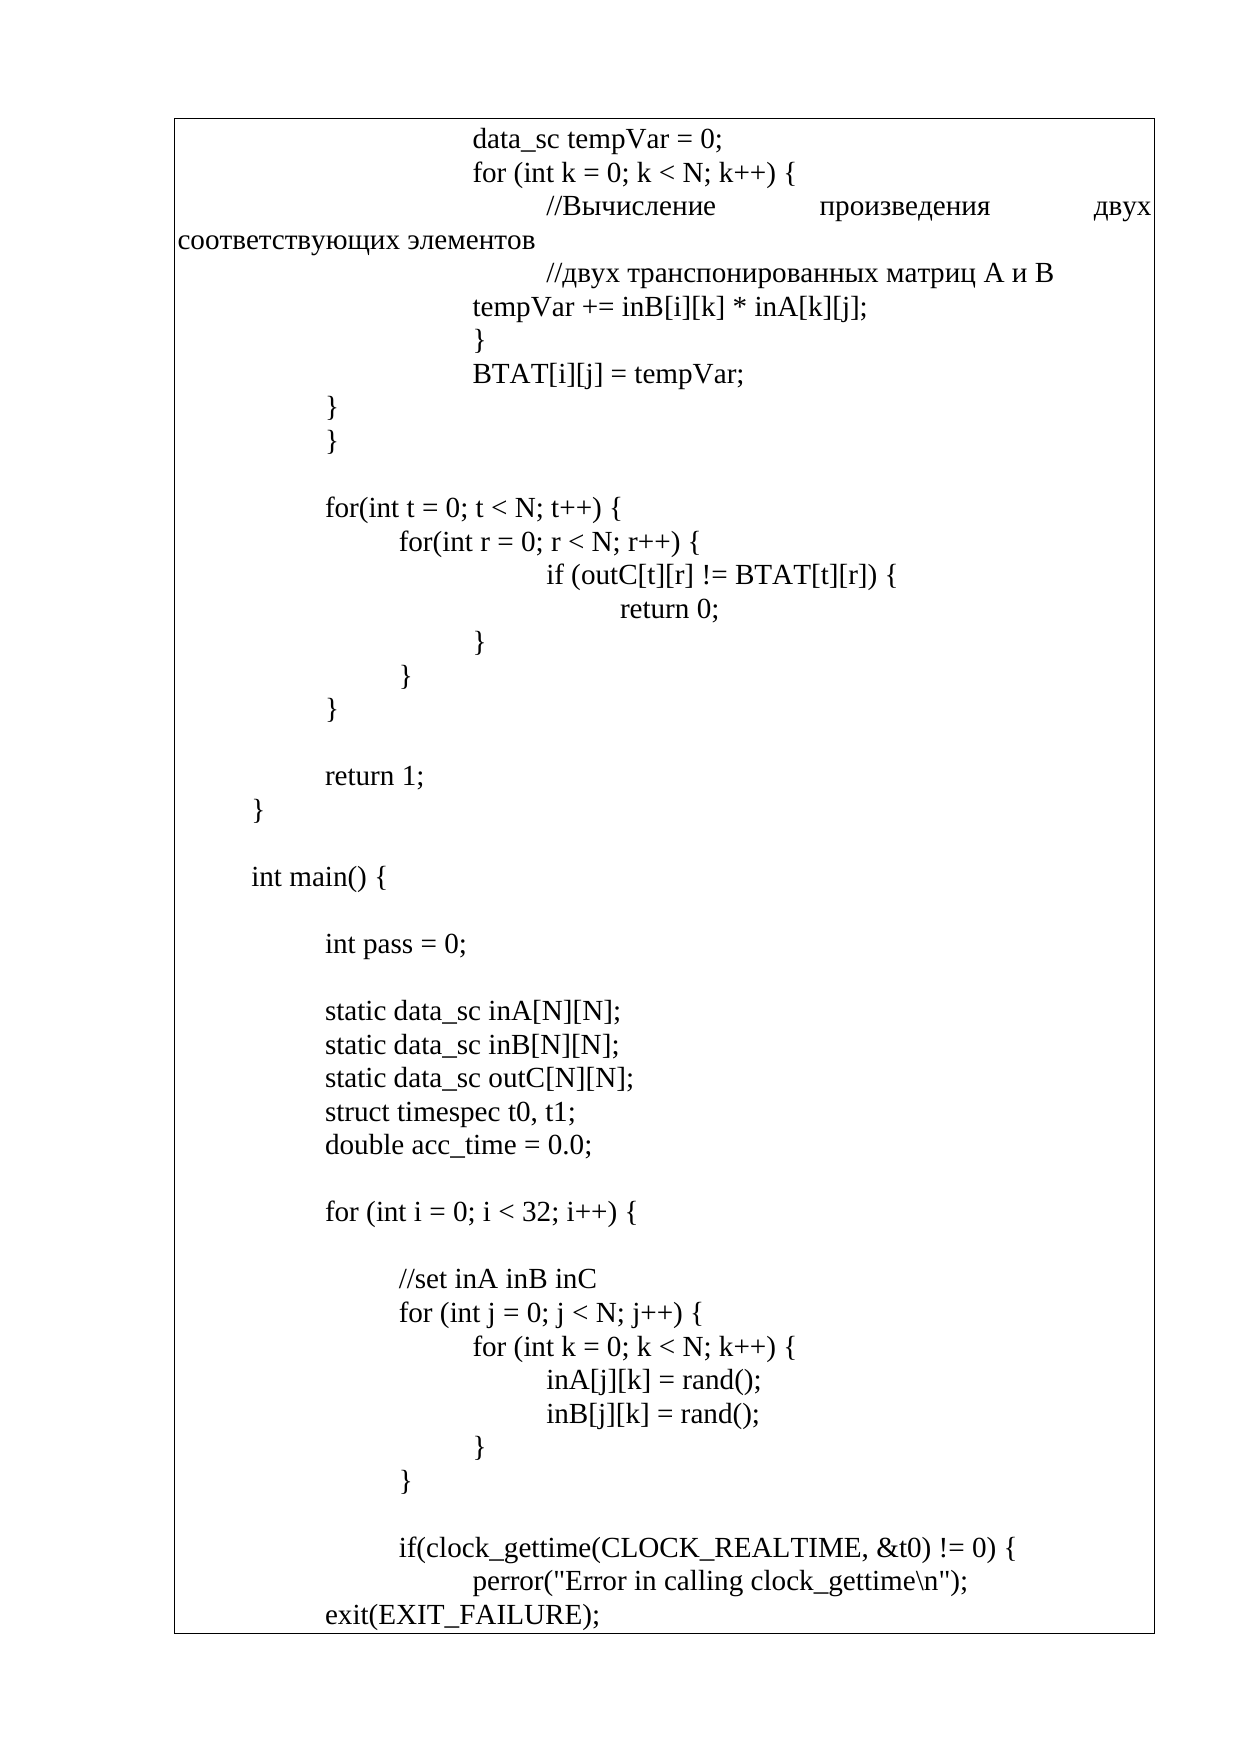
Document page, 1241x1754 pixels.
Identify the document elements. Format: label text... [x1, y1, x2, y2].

text for(int r = 0; r < N; r++) { [177, 524, 1152, 557]
text } [177, 1463, 1152, 1496]
text int pass = 0; [177, 926, 1152, 960]
text int main() { [177, 859, 1152, 893]
text data_sc tempVar = 0; [175, 119, 1154, 155]
text return 1; [177, 758, 1152, 792]
text for (int k = 0; k < N; k++) { [177, 1329, 1152, 1362]
text } [177, 389, 1152, 423]
text exit(EXIT_FAILURE); [175, 1594, 1154, 1633]
text BTAT[i][j] = tempVar; [177, 356, 1152, 389]
text static data_sc outC[N][N]; [177, 1060, 1152, 1094]
text struct timespec t0, t1; [177, 1094, 1152, 1127]
text double acc_time = 0.0; [177, 1127, 1152, 1161]
text for (int k = 0; k < N; k++) { [177, 155, 1152, 188]
text for (int j = 0; j < N; j++) { [177, 1295, 1152, 1329]
text tempVar += inB[i][k] * inA[k][j]; [177, 289, 1152, 322]
text if (outC[t][r] != BTAT[t][r]) { [177, 557, 1152, 591]
text if(clock_gettime(CLOCK_REALTIME, &t0) != 0) { [177, 1530, 1152, 1563]
text } [177, 658, 1152, 691]
text //Вычисление произведения двух соответствующих элементов [177, 188, 1152, 255]
text static data_sc inA[N][N]; [177, 993, 1152, 1027]
text inB[j][k] = rand(); [177, 1396, 1152, 1429]
text } [177, 423, 1152, 457]
text } [177, 792, 1152, 826]
text //set inA inB inC [177, 1262, 1152, 1295]
text static data_sc inB[N][N]; [177, 1027, 1152, 1060]
text for (int i = 0; i < 32; i++) { [177, 1194, 1152, 1228]
text } [177, 691, 1152, 725]
text } [177, 624, 1152, 658]
text } [177, 322, 1152, 356]
text for(int t = 0; t < N; t++) { [177, 490, 1152, 524]
text //двух транспонированных матриц A и B [177, 255, 1152, 289]
text } [177, 1429, 1152, 1463]
text return 0; [177, 591, 1152, 624]
text inA[j][k] = rand(); [177, 1362, 1152, 1396]
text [177, 1563, 1152, 1594]
